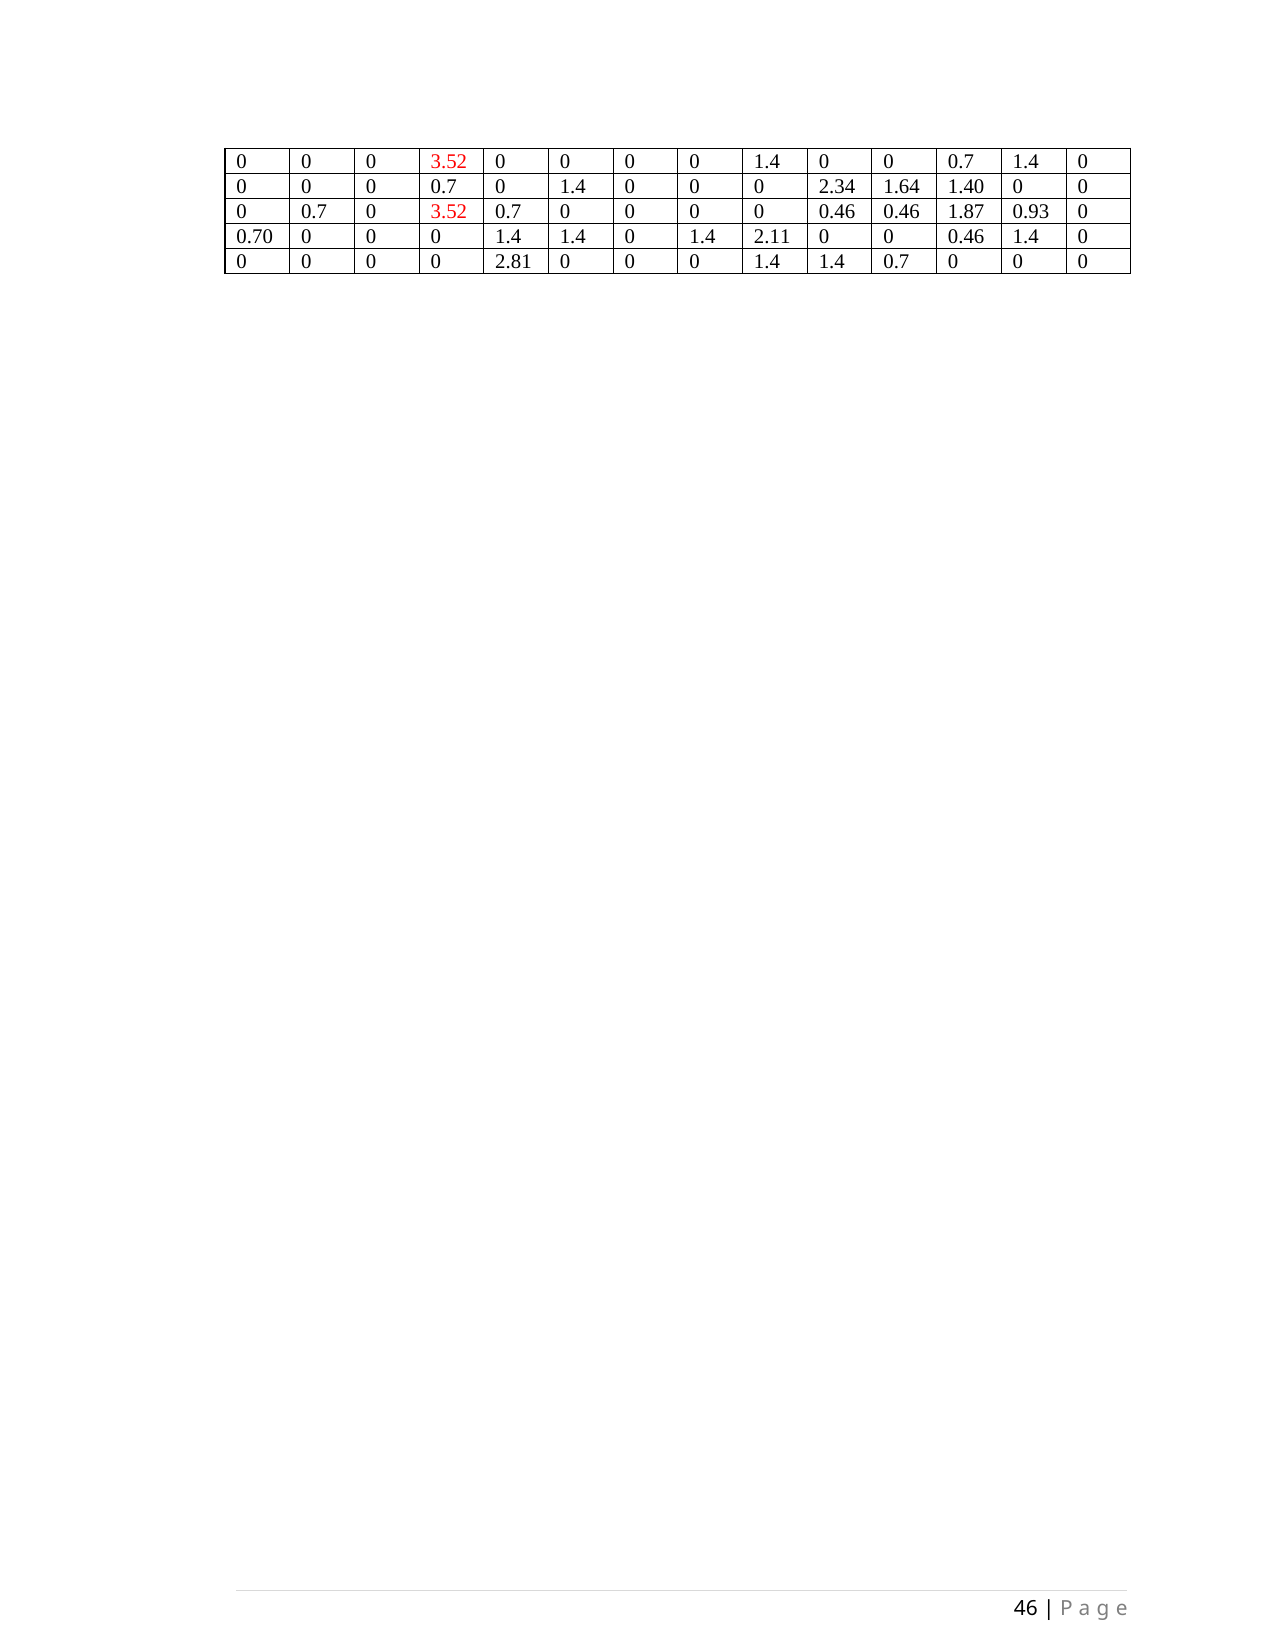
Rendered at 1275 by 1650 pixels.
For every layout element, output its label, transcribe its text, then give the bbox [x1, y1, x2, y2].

table_cell 0.7 [937, 149, 1001, 173]
table_cell 3.52 [420, 149, 483, 173]
table_cell 0 [614, 199, 677, 223]
table_cell 0 [678, 249, 742, 273]
table_cell 0.46 [872, 199, 936, 223]
table_cell 0 [743, 174, 807, 198]
table_cell 2.34 [808, 174, 871, 198]
table_cell 0 [355, 199, 419, 223]
table_cell 0.7 [420, 174, 483, 198]
table_cell 2.81 [484, 249, 548, 273]
table_cell 1.4 [678, 224, 742, 248]
table_cell 1.64 [872, 174, 936, 198]
table_cell 0 [678, 174, 742, 198]
table_cell 0 [1002, 249, 1066, 273]
table_cell 0 [355, 149, 419, 173]
table_cell 0 [226, 149, 289, 173]
table_cell 0 [614, 149, 677, 173]
table_cell 0 [872, 149, 936, 173]
table_cell 0.70 [226, 224, 289, 248]
table_cell 0.7 [290, 199, 354, 223]
table_cell 1.4 [743, 249, 807, 273]
table_cell 0 [1067, 149, 1130, 173]
table_cell 0 [549, 249, 613, 273]
table_cell 3.52 [420, 199, 483, 223]
table_cell 0 [1067, 174, 1130, 198]
table_cell 0 [290, 224, 354, 248]
table_cell 1.4 [743, 149, 807, 173]
table_cell 1.87 [937, 199, 1001, 223]
table_cell 0 [678, 149, 742, 173]
table_cell 0 [549, 199, 613, 223]
table_cell 1.4 [484, 224, 548, 248]
table_cell 1.4 [808, 249, 871, 273]
table_cell 0 [614, 174, 677, 198]
table_cell 0 [355, 224, 419, 248]
table_cell 0 [226, 174, 289, 198]
table_cell 0 [290, 149, 354, 173]
table_cell 0 [484, 149, 548, 173]
table_cell 1.4 [1002, 149, 1066, 173]
table_cell 0 [1067, 224, 1130, 248]
table_cell 0 [355, 249, 419, 273]
table_cell 0 [808, 224, 871, 248]
table_cell 1.40 [937, 174, 1001, 198]
table_cell 0 [290, 174, 354, 198]
table_cell 0 [1002, 174, 1066, 198]
table_cell 0.93 [1002, 199, 1066, 223]
table_cell 0 [678, 199, 742, 223]
table_cell 0 [1067, 199, 1130, 223]
table_cell 0 [290, 249, 354, 273]
table_cell 0 [1067, 249, 1130, 273]
table_cell 0.46 [808, 199, 871, 223]
table_cell 0 [226, 249, 289, 273]
table_cell 0.7 [872, 249, 936, 273]
table_cell 0 [484, 174, 548, 198]
table_cell 1.4 [549, 224, 613, 248]
table_cell 0 [614, 224, 677, 248]
table_cell 0 [355, 174, 419, 198]
table_cell 0 [226, 199, 289, 223]
table_cell 0 [549, 149, 613, 173]
table_cell 0 [872, 224, 936, 248]
table_cell 0 [743, 199, 807, 223]
table_cell 0.46 [937, 224, 1001, 248]
table_cell 0 [808, 149, 871, 173]
table_cell 0.7 [484, 199, 548, 223]
table_cell 0 [614, 249, 677, 273]
table_cell 0 [420, 249, 483, 273]
table_cell 2.11 [743, 224, 807, 248]
table_cell 0 [937, 249, 1001, 273]
table_cell 1.4 [1002, 224, 1066, 248]
table_cell 0 [420, 224, 483, 248]
table_cell 1.4 [549, 174, 613, 198]
